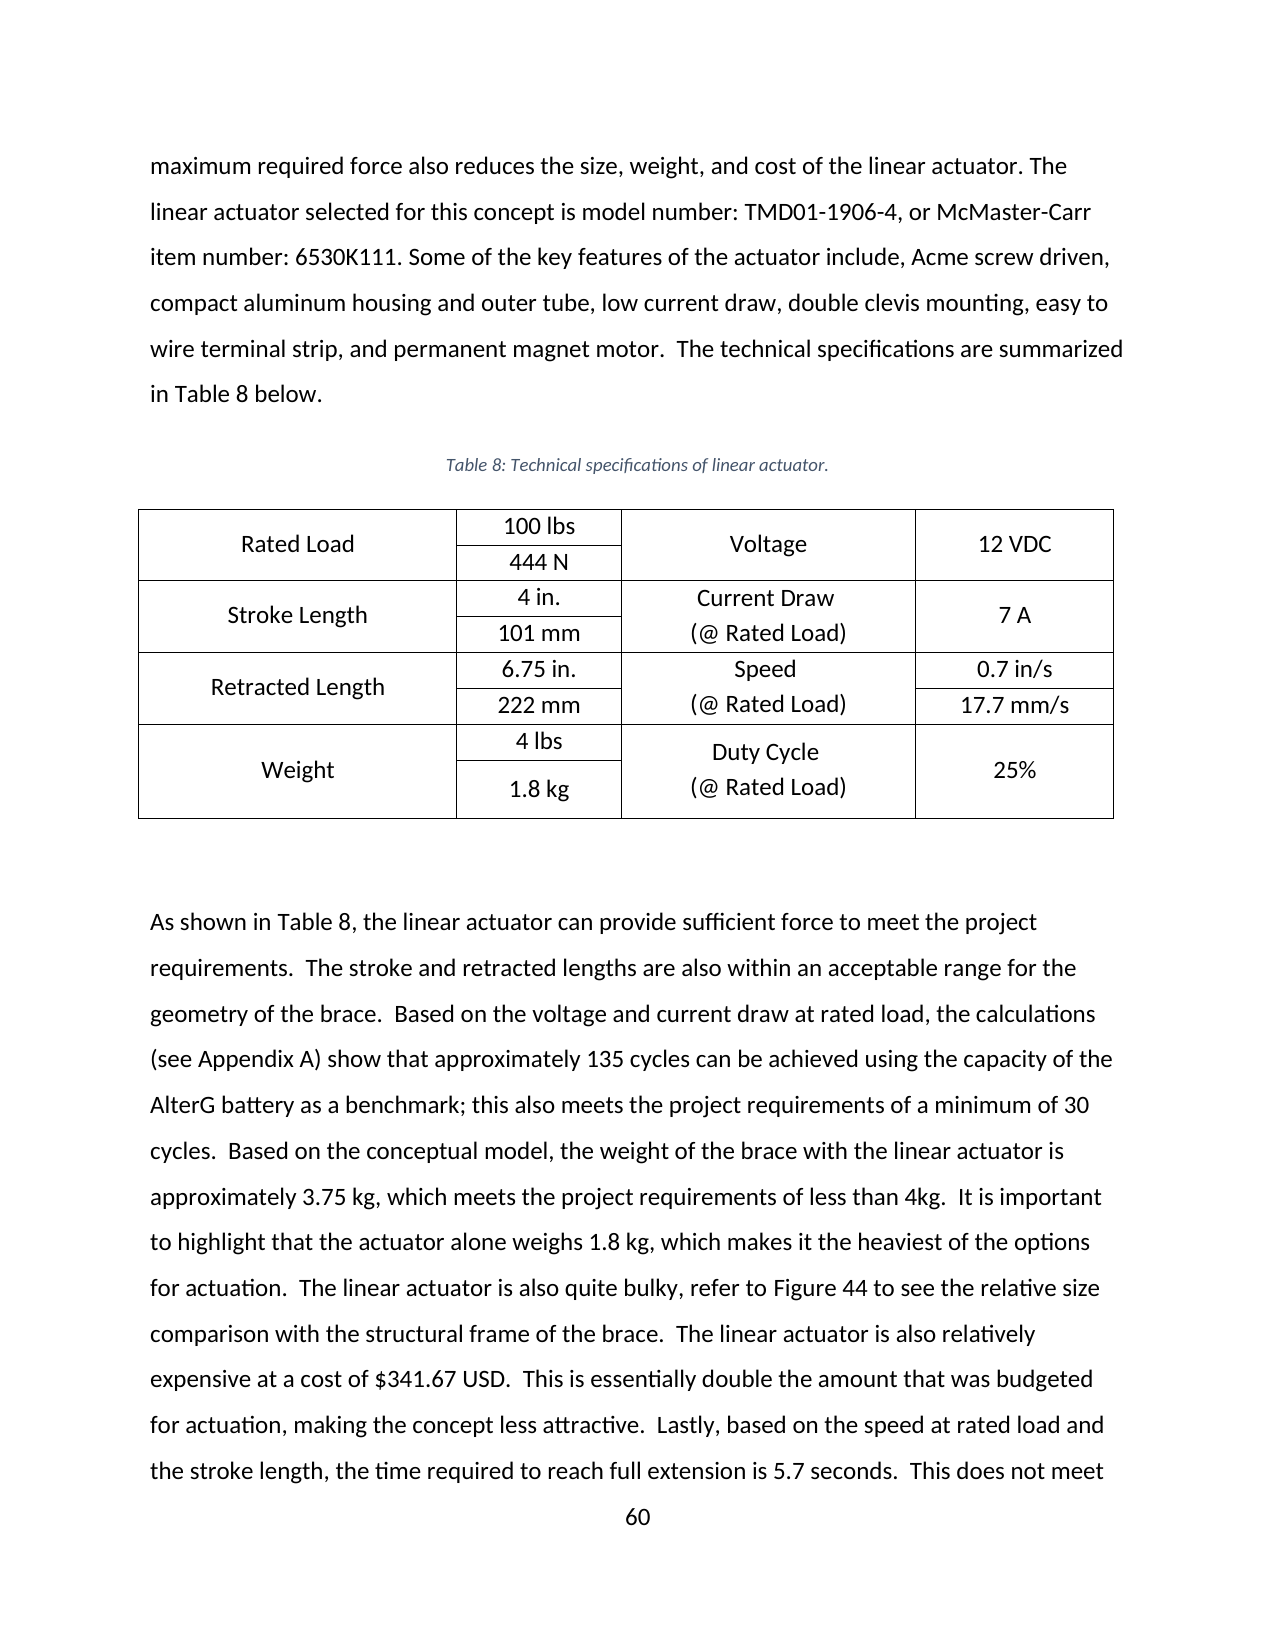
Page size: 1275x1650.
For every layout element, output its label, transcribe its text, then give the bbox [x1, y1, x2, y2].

table_cell 6.75 in. [457, 653, 621, 688]
table_header 12 VDC [916, 510, 1113, 580]
table_cell Weight [139, 725, 456, 818]
table_cell 25% [916, 725, 1113, 818]
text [150, 150, 1125, 409]
table_header Voltage [622, 510, 915, 580]
table_cell 7 A [916, 581, 1113, 652]
table_cell 4 lbs [457, 725, 621, 759]
table_cell 1.8 kg [457, 761, 621, 818]
table_cell Retracted Length [139, 653, 456, 724]
table_cell Speed (@ Rated Load) [622, 653, 915, 724]
table_cell 222 mm [457, 689, 621, 724]
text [150, 906, 1125, 1486]
table_cell 0.7 in/s [916, 653, 1113, 688]
table_cell 4 in. [457, 581, 621, 616]
table_cell Stroke Length [139, 581, 456, 652]
table_cell 17.7 mm/s [916, 689, 1113, 724]
table_cell Current Draw (@ Rated Load) [622, 581, 915, 652]
table_cell 101 mm [457, 617, 621, 652]
table_cell Duty Cycle (@ Rated Load) [622, 725, 915, 818]
table_header Rated Load [139, 510, 456, 580]
table_header 100 lbs [457, 510, 621, 544]
table_cell 444 N [457, 546, 621, 580]
